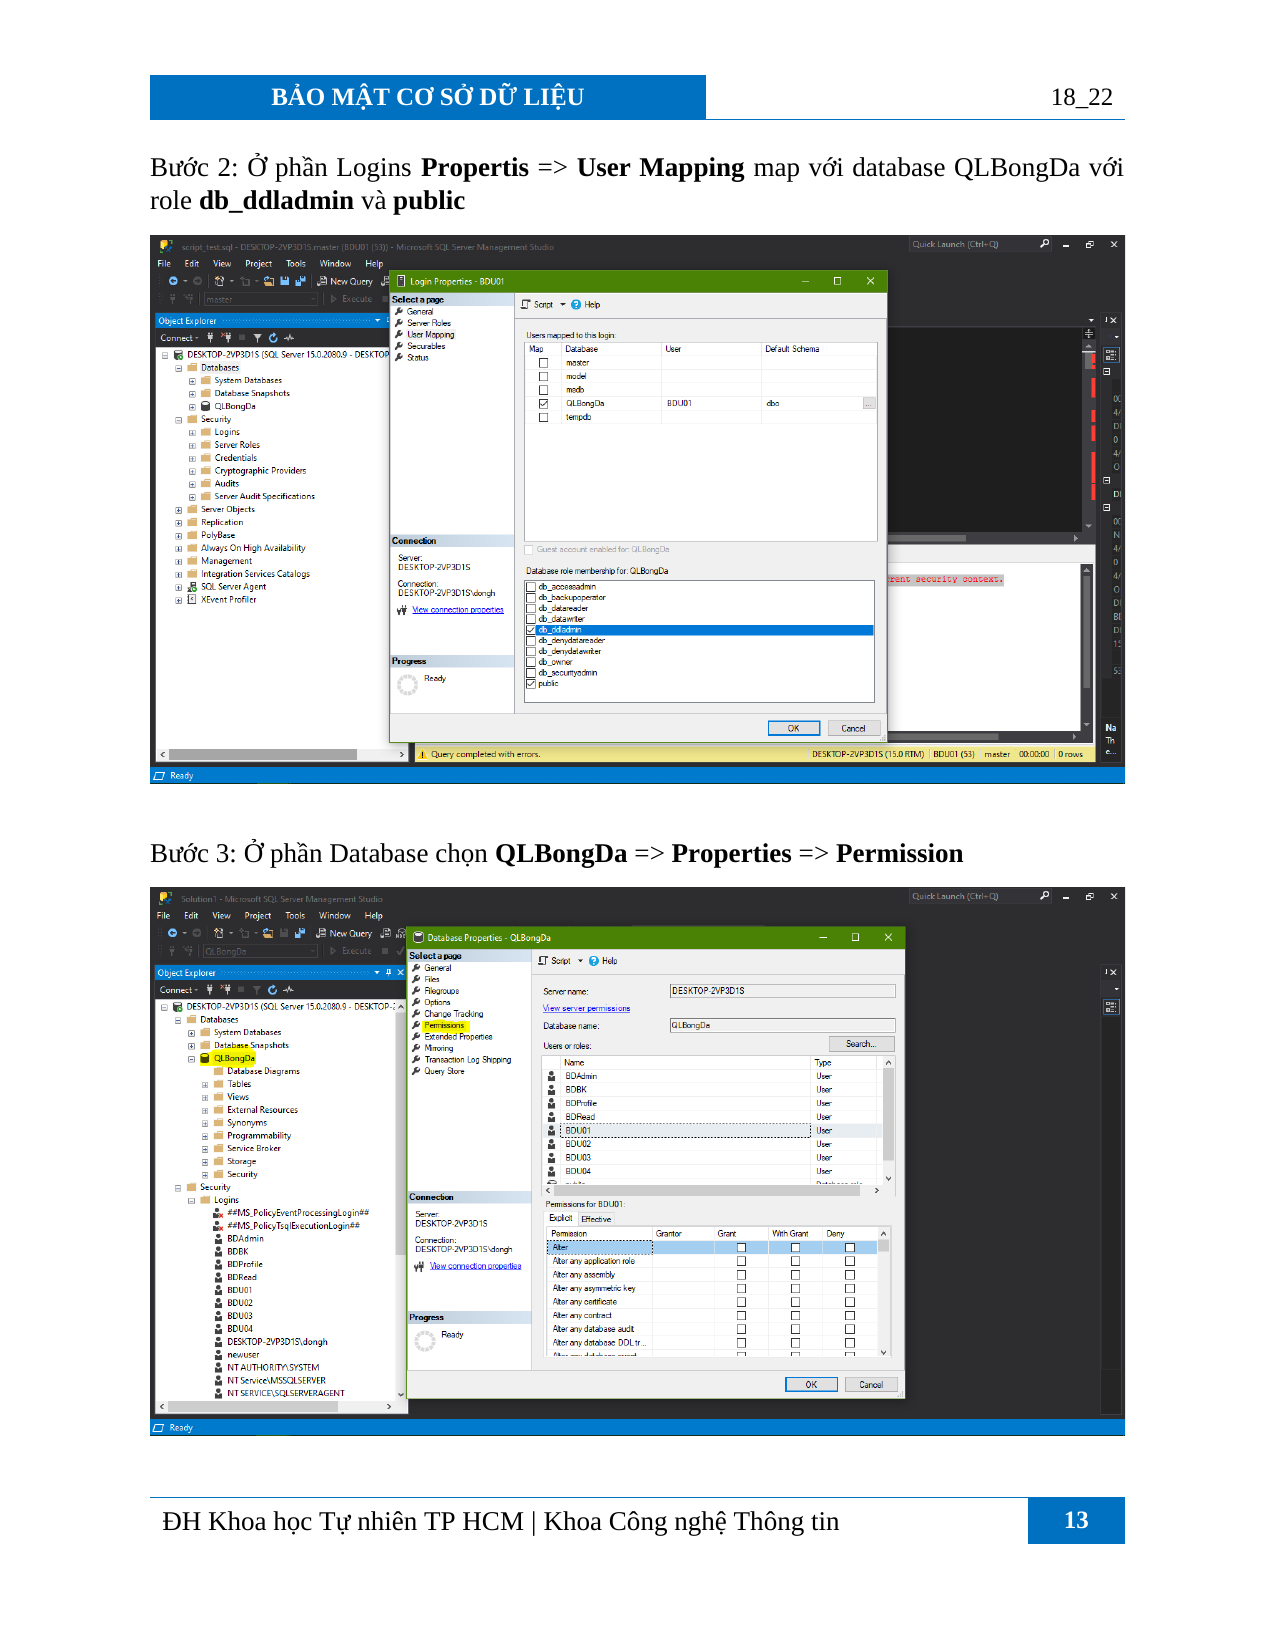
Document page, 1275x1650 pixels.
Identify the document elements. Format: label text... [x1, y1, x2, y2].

text Bước 3: Ở phần Database chọn QLBongDa => Properties => Permission [150, 837, 1125, 868]
text Bước 2: Ở phần Logins Propertis => User Mapping map với database QLBongDa với role db_ddladmin và public [150, 151, 1125, 216]
picture [150, 235, 1125, 784]
picture [150, 887, 1125, 1436]
